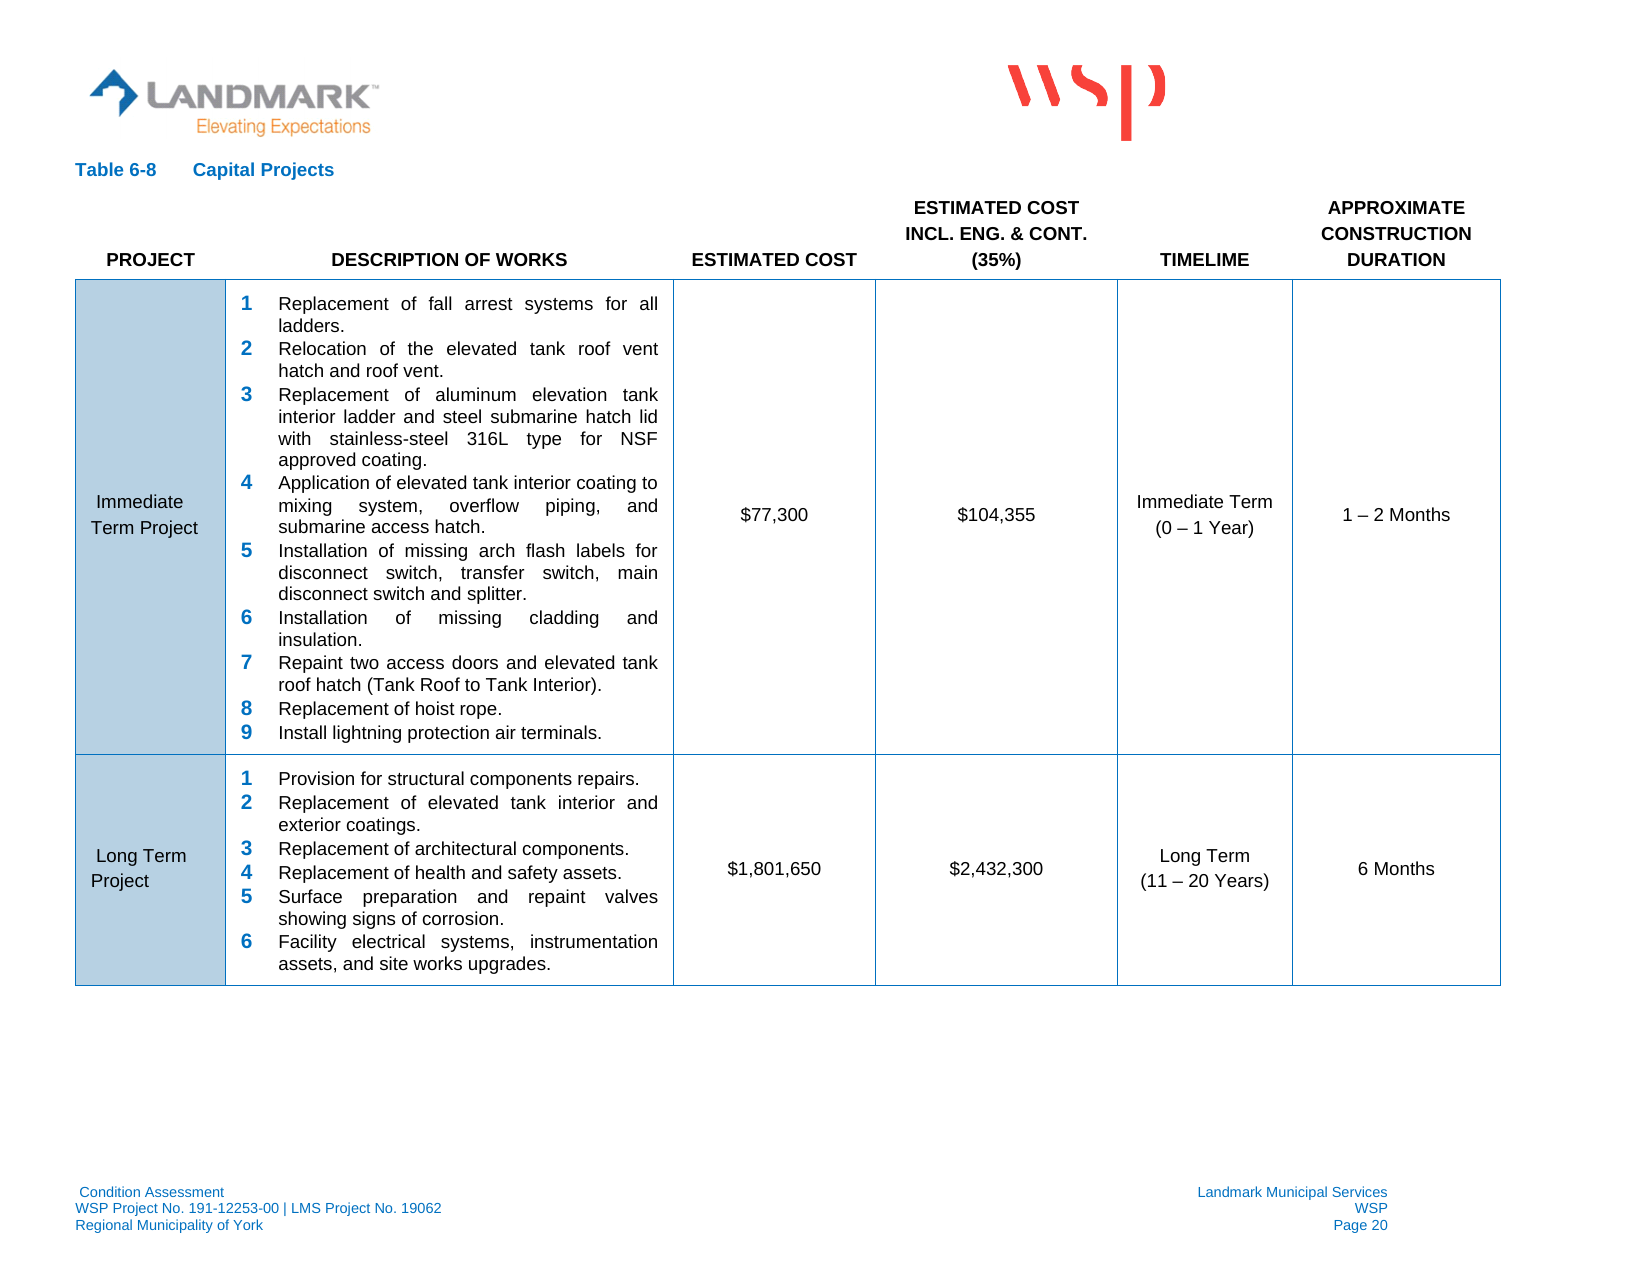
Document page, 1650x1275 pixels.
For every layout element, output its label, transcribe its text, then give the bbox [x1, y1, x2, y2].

table_cell Immediate Term (0 – 1 Year) [1118, 280, 1292, 754]
table_cell $77,300 [674, 280, 875, 754]
picture [75, 57, 394, 139]
table_header APPROXIMATE CONSTRUCTION DURATION [1292, 192, 1501, 279]
table_cell Provision for structural components repairs. Replacement of elevated tank interior and exterior coatings. Replacement of architectural components. Replacement of health and safety assets. Surface preparation and repaint valves showing signs of corrosion. Facility electrical systems, instrumentation assets, and site works upgrades. [226, 755, 673, 985]
table_cell $104,355 [876, 280, 1117, 754]
table_header DESCRIPTION OF WORKS [226, 192, 673, 279]
table_header ESTIMATED COST INCL. ENG. & CONT. (35%) [875, 192, 1117, 279]
table_cell $1,801,650 [674, 755, 875, 985]
table_cell Long Term Project [76, 755, 225, 985]
table_cell Long Term (11 – 20 Years) [1118, 755, 1292, 985]
table_cell Immediate Term Project [76, 280, 225, 754]
picture [1007, 65, 1166, 141]
table_cell Replacement of fall arrest systems for all ladders. Relocation of the elevated tank roof vent hatch and roof vent. Replacement of aluminum elevation tank interior ladder and steel submarine hatch lid with stainless-steel 316L type for NSF approved coating. Application of elevated tank interior coating to mixing system, overflow piping, and submarine access hatch. Installation of missing arch flash labels for disconnect switch, transfer switch, main disconnect switch and splitter. Installation of missing cladding and insulation. Repaint two access doors and elevated tank roof hatch (Tank Roof to Tank Interior). Replacement of hoist rope. Install lightning protection air terminals. [226, 280, 673, 754]
table_cell 1 – 2 Months [1293, 280, 1500, 754]
table_cell 6 Months [1293, 755, 1500, 985]
table_header ESTIMATED COST [673, 192, 875, 279]
table_header TIMELIME [1118, 192, 1292, 279]
table_cell $2,432,300 [876, 755, 1117, 985]
table_header PROJECT [76, 192, 226, 279]
